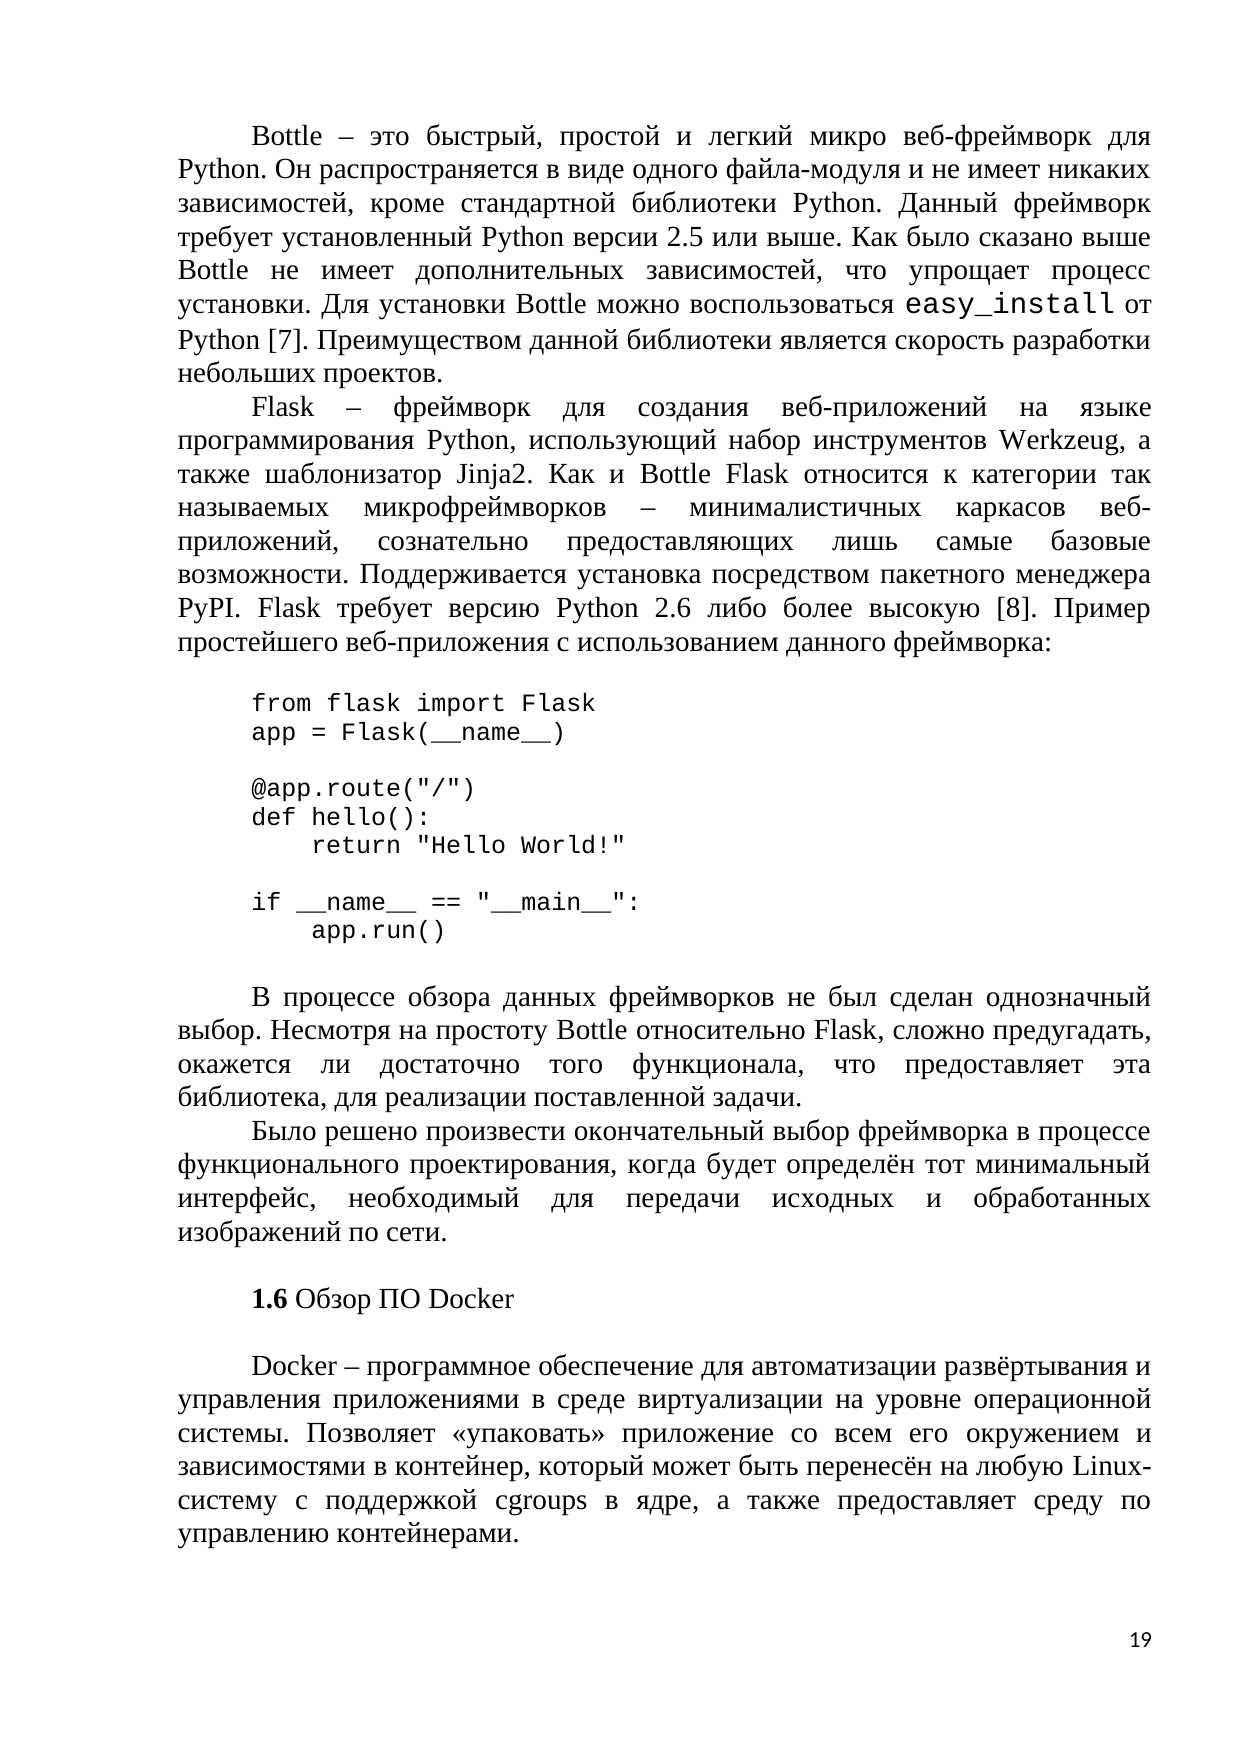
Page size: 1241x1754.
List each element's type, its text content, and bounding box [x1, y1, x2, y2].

text def hello(): [177, 804, 1152, 832]
subtitle 1.6 Обзор ПО Docker [177, 1281, 1152, 1314]
text Flask – фреймворк для создания веб-приложений на языке программирования Python, использующий набор инструментов Werkzeug, а также шаблонизатор Jinja2. Как и Bottle Flask относится к категории так называемых микрофреймворков – минималистичных каркасов веб-приложений, сознательно предоставляющих лишь самые базовые возможности. Поддерживается установка посредством пакетного менеджера PyPI. Flask требует версию Python 2.6 либо более высокую [8]. Пример простейшего веб-приложения с использованием данного фреймворка: [177, 389, 1152, 657]
text Bottle – это быстрый, простой и легкий микро веб-фреймворк для Python. Он распространяется в виде одного файла-модуля и не имеет никаких зависимостей, кроме стандартной библиотеки Python. Данный фреймворк требует установленный Python версии 2.5 или выше. Как было сказано выше Bottle не имеет дополнительных зависимостей, что упрощает процесс установки. Для установки Bottle можно воспользоваться easy_install от Python [7]. Преимуществом данной библиотеки является скорость разработки небольших проектов. [177, 118, 1152, 389]
text from flask import Flask [177, 691, 1152, 719]
text if __name__ == "__main__": [177, 889, 1152, 917]
text app = Flask(__name__) [177, 719, 1152, 747]
text app.run() [177, 917, 1152, 946]
text В процессе обзора данных фреймворков не был сделан однозначный выбор. Несмотря на простоту Bottle относительно Flask, сложно предугадать, окажется ли достаточно того функционала, что предоставляет эта библиотека, для реализации поставленной задачи. [177, 979, 1152, 1113]
text return "Hello World!" [177, 832, 1152, 861]
text Docker – программное обеспечение для автоматизации развёртывания и управления приложениями в среде виртуализации на уровне операционной системы. Позволяет «упаковать» приложение со всем его окружением и зависимостями в контейнер, который может быть перенесён на любую Linux-систему с поддержкой cgroups в ядре, а также предоставляет среду по управлению контейнерами. [177, 1348, 1152, 1549]
text @app.route("/") [177, 776, 1152, 804]
text Было решено произвести окончательный выбор фреймворка в процессе функционального проектирования, когда будет определён тот минимальный интерфейс, необходимый для передачи исходных и обработанных изображений по сети. [177, 1113, 1152, 1247]
